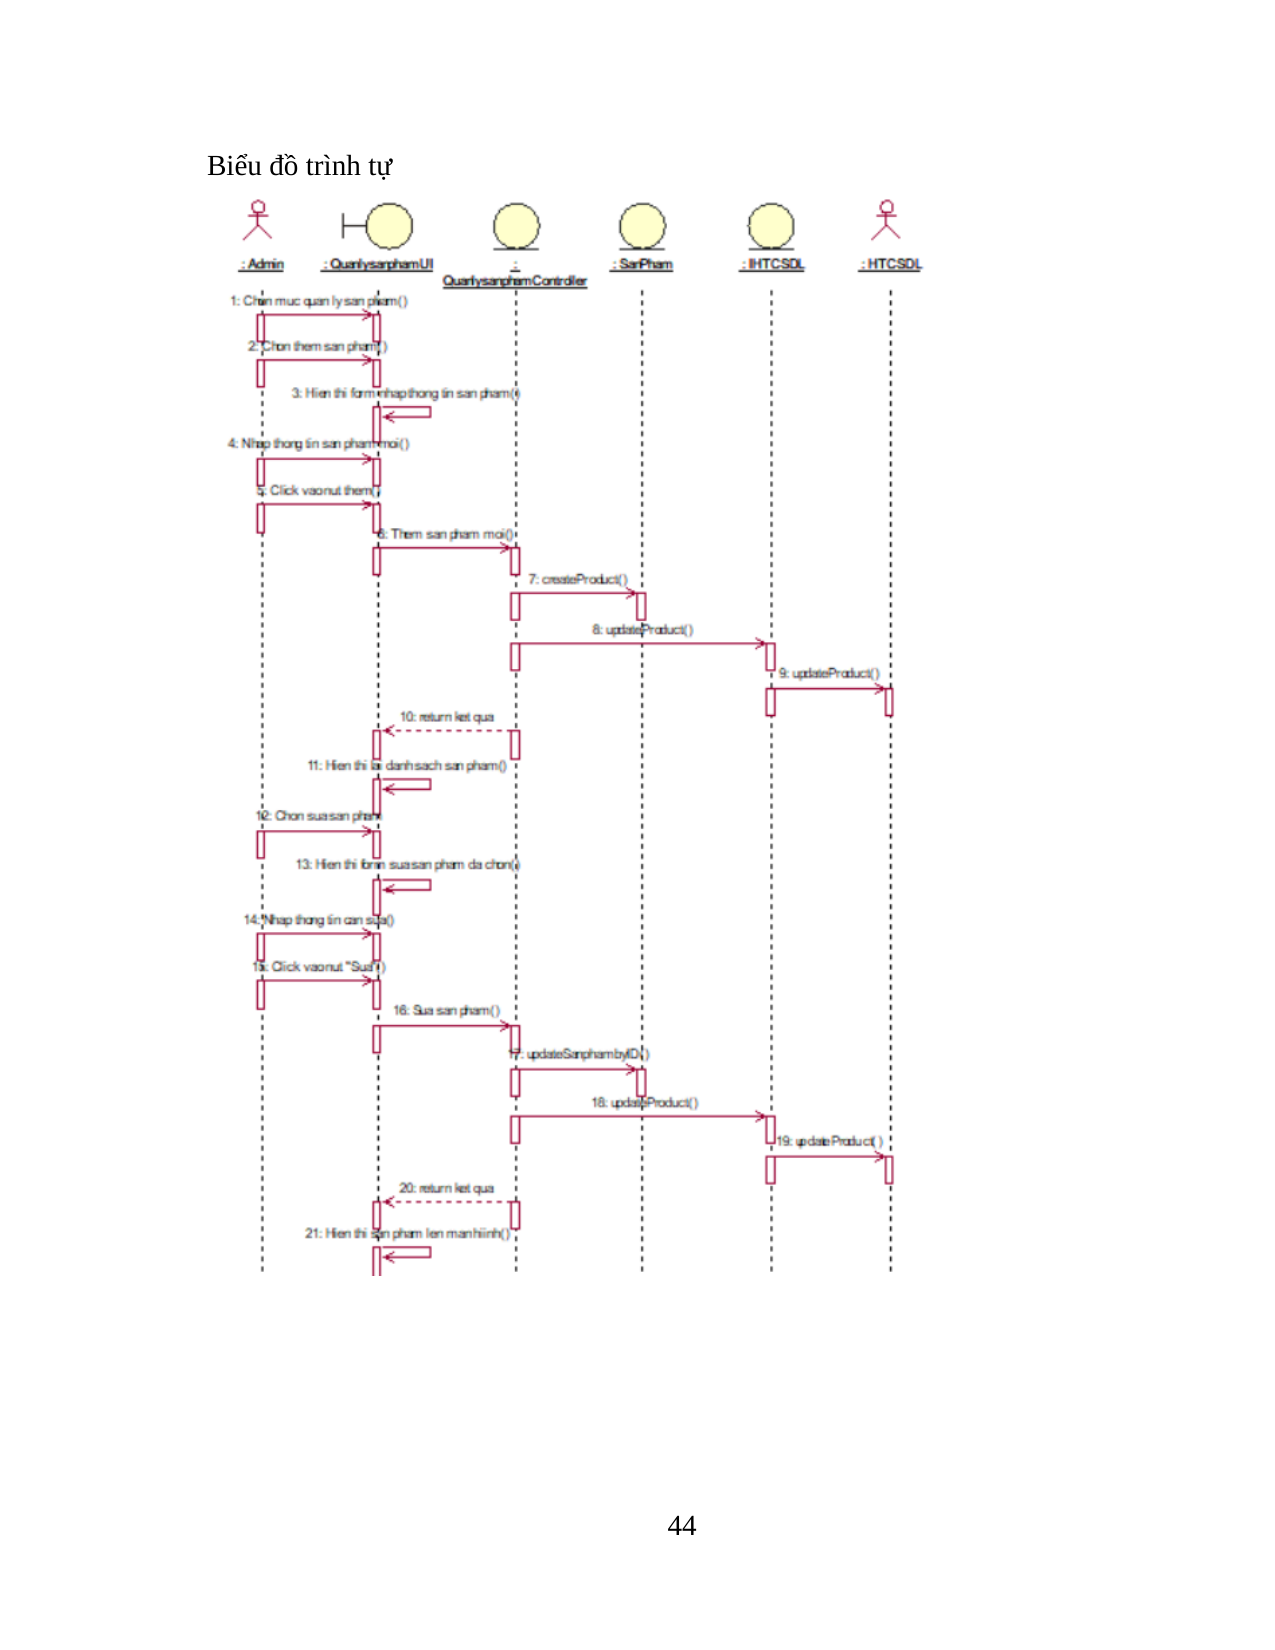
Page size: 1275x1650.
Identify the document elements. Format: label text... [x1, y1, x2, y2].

text Biểu đồ trình tự [207, 148, 1157, 181]
picture [206, 198, 963, 1276]
